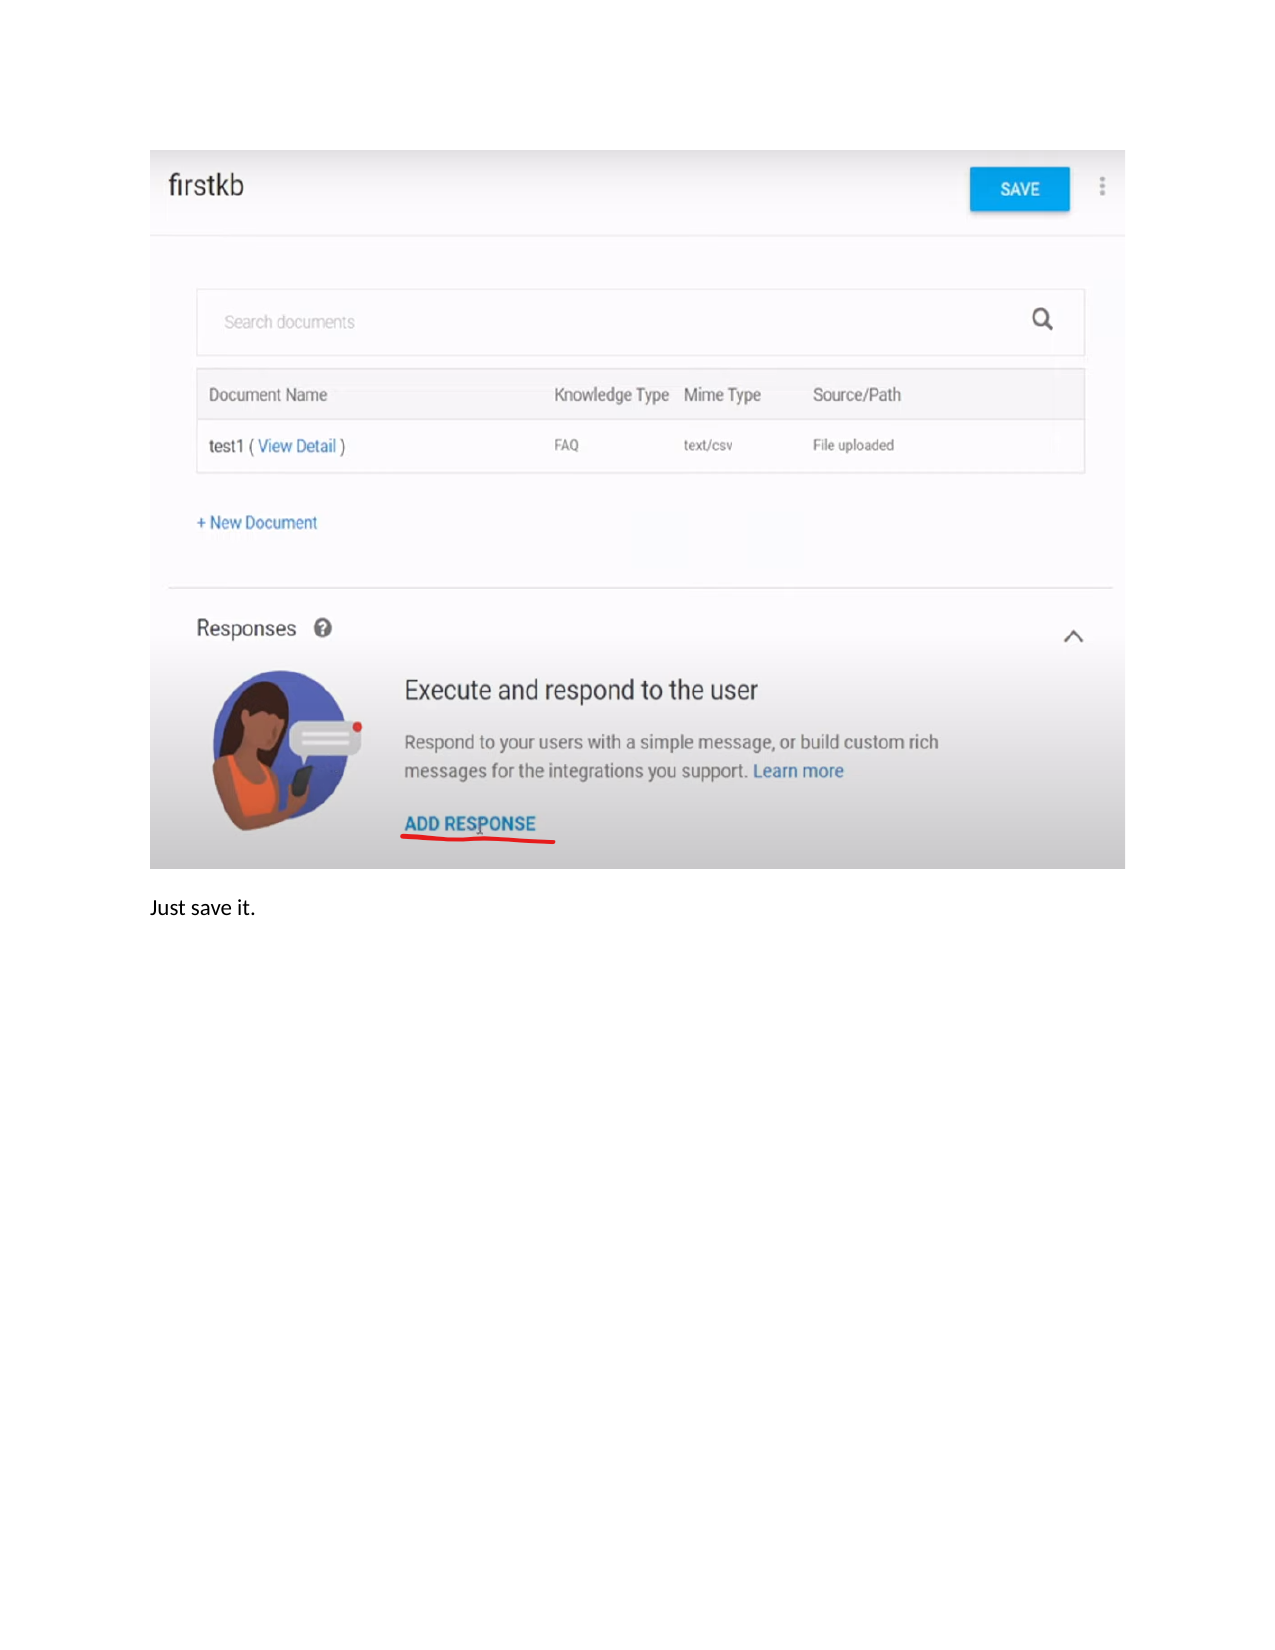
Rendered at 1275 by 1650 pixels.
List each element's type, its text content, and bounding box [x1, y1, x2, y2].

text Just save it. [150, 893, 1125, 921]
picture [150, 150, 1125, 869]
